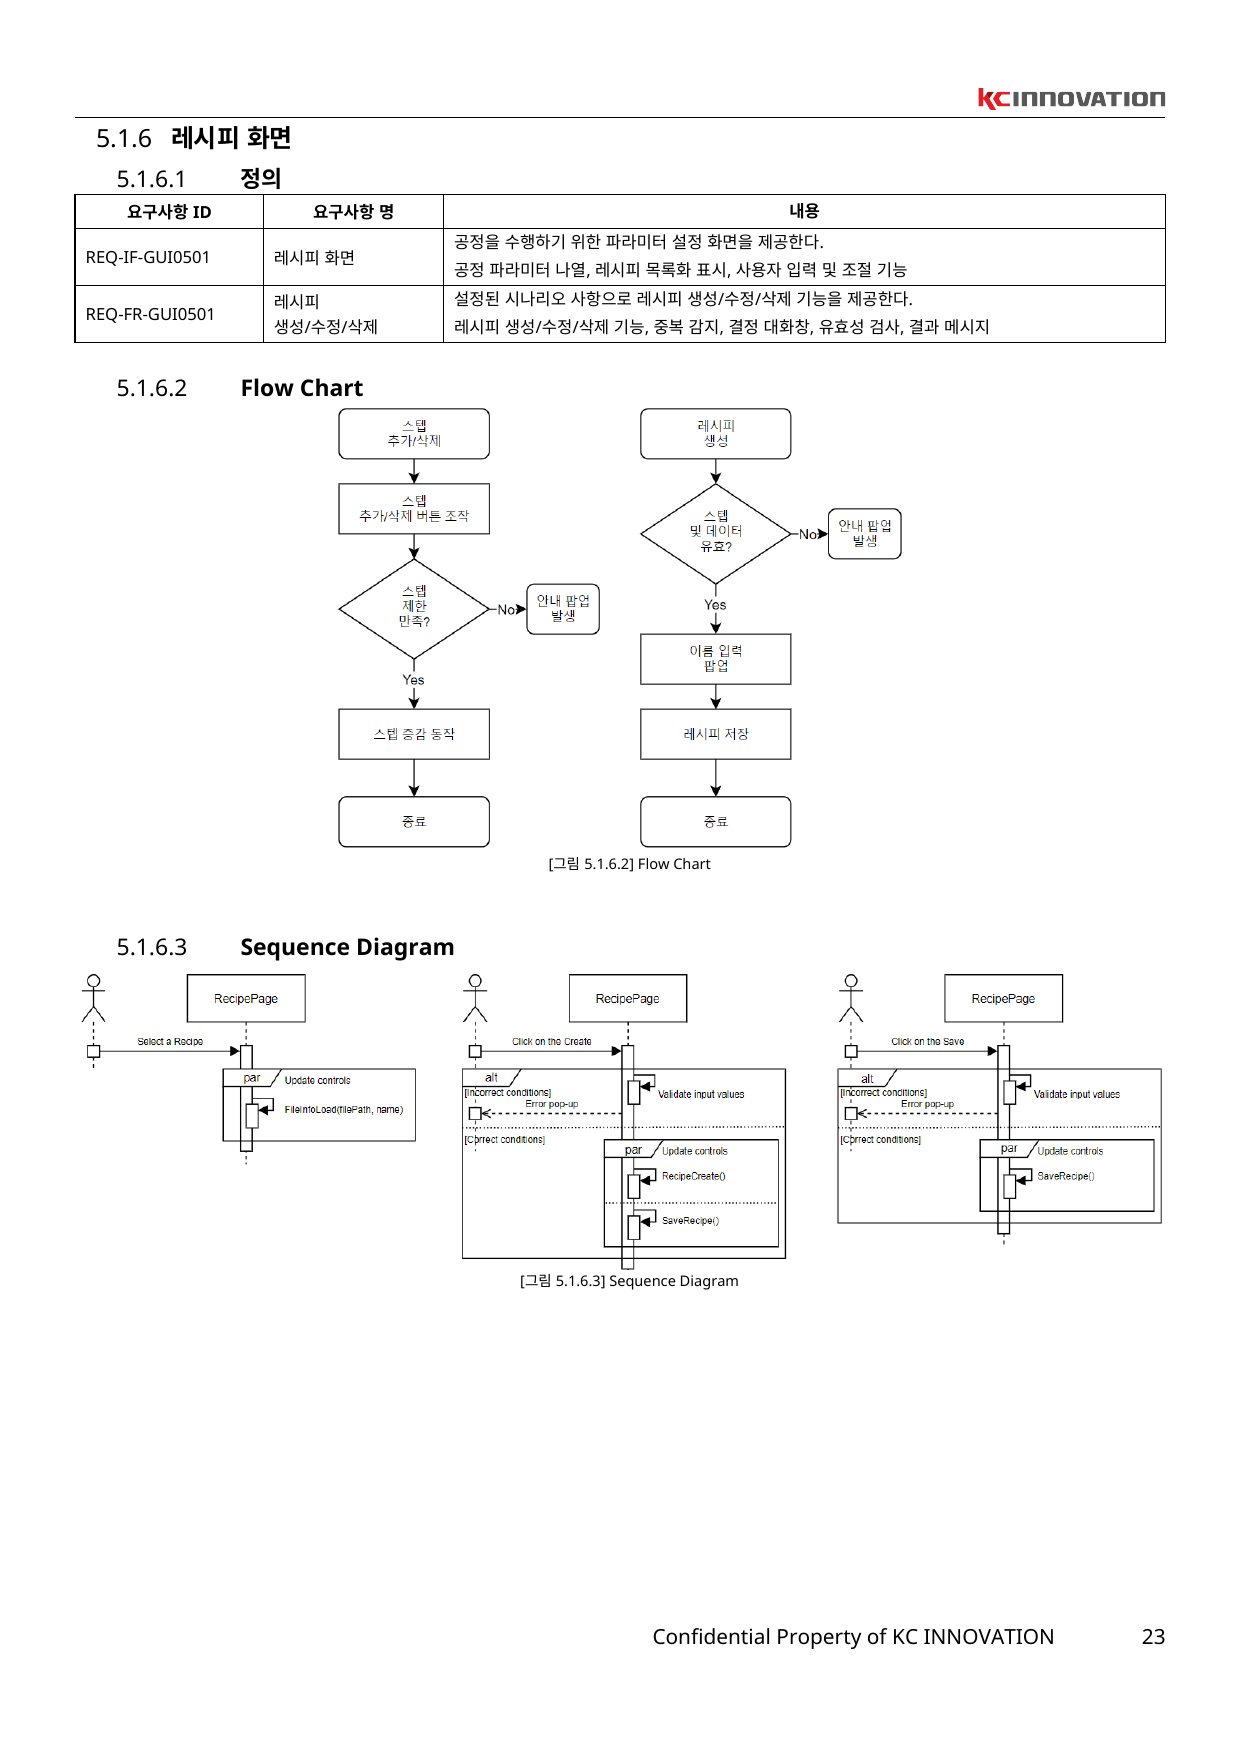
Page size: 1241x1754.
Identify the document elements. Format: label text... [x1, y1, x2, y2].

table_cell 공정을 수행하기 위한 파라미터 설정 화면을 제공한다. 공정 파라미터 나열, 레시피 목록화 표시, 사용자 입력 및 조절 기능 [444, 229, 1165, 285]
table_header 내용 [444, 195, 1165, 228]
subtitle Sequence Diagram [116, 930, 1165, 961]
picture [336, 403, 904, 853]
subtitle 정의 [116, 161, 1165, 194]
picture [75, 961, 1166, 1270]
subtitle Flow Chart [116, 372, 1165, 403]
text [그림 5.1.6.2] Flow Chart [75, 853, 1165, 874]
text [그림 5.1.6.3] Sequence Diagram [75, 1270, 1165, 1291]
table_header 요구사항 명 [264, 195, 443, 228]
subtitle 레시피 화면 [96, 118, 1144, 154]
picture [978, 88, 1166, 110]
table_cell 설정된 시나리오 사항으로 레시피 생성/수정/삭제 기능을 제공한다. 레시피 생성/수정/삭제 기능, 중복 감지, 결정 대화창, 유효성 검사, 결과 메시지 [444, 286, 1165, 342]
table_cell REQ-FR-GUI0501 [76, 286, 263, 342]
table_cell 레시피 생성/수정/삭제 [264, 286, 443, 342]
table_header 요구사항 ID [76, 195, 263, 228]
table_cell REQ-IF-GUI0501 [76, 229, 263, 285]
table_cell 레시피 화면 [264, 229, 443, 285]
